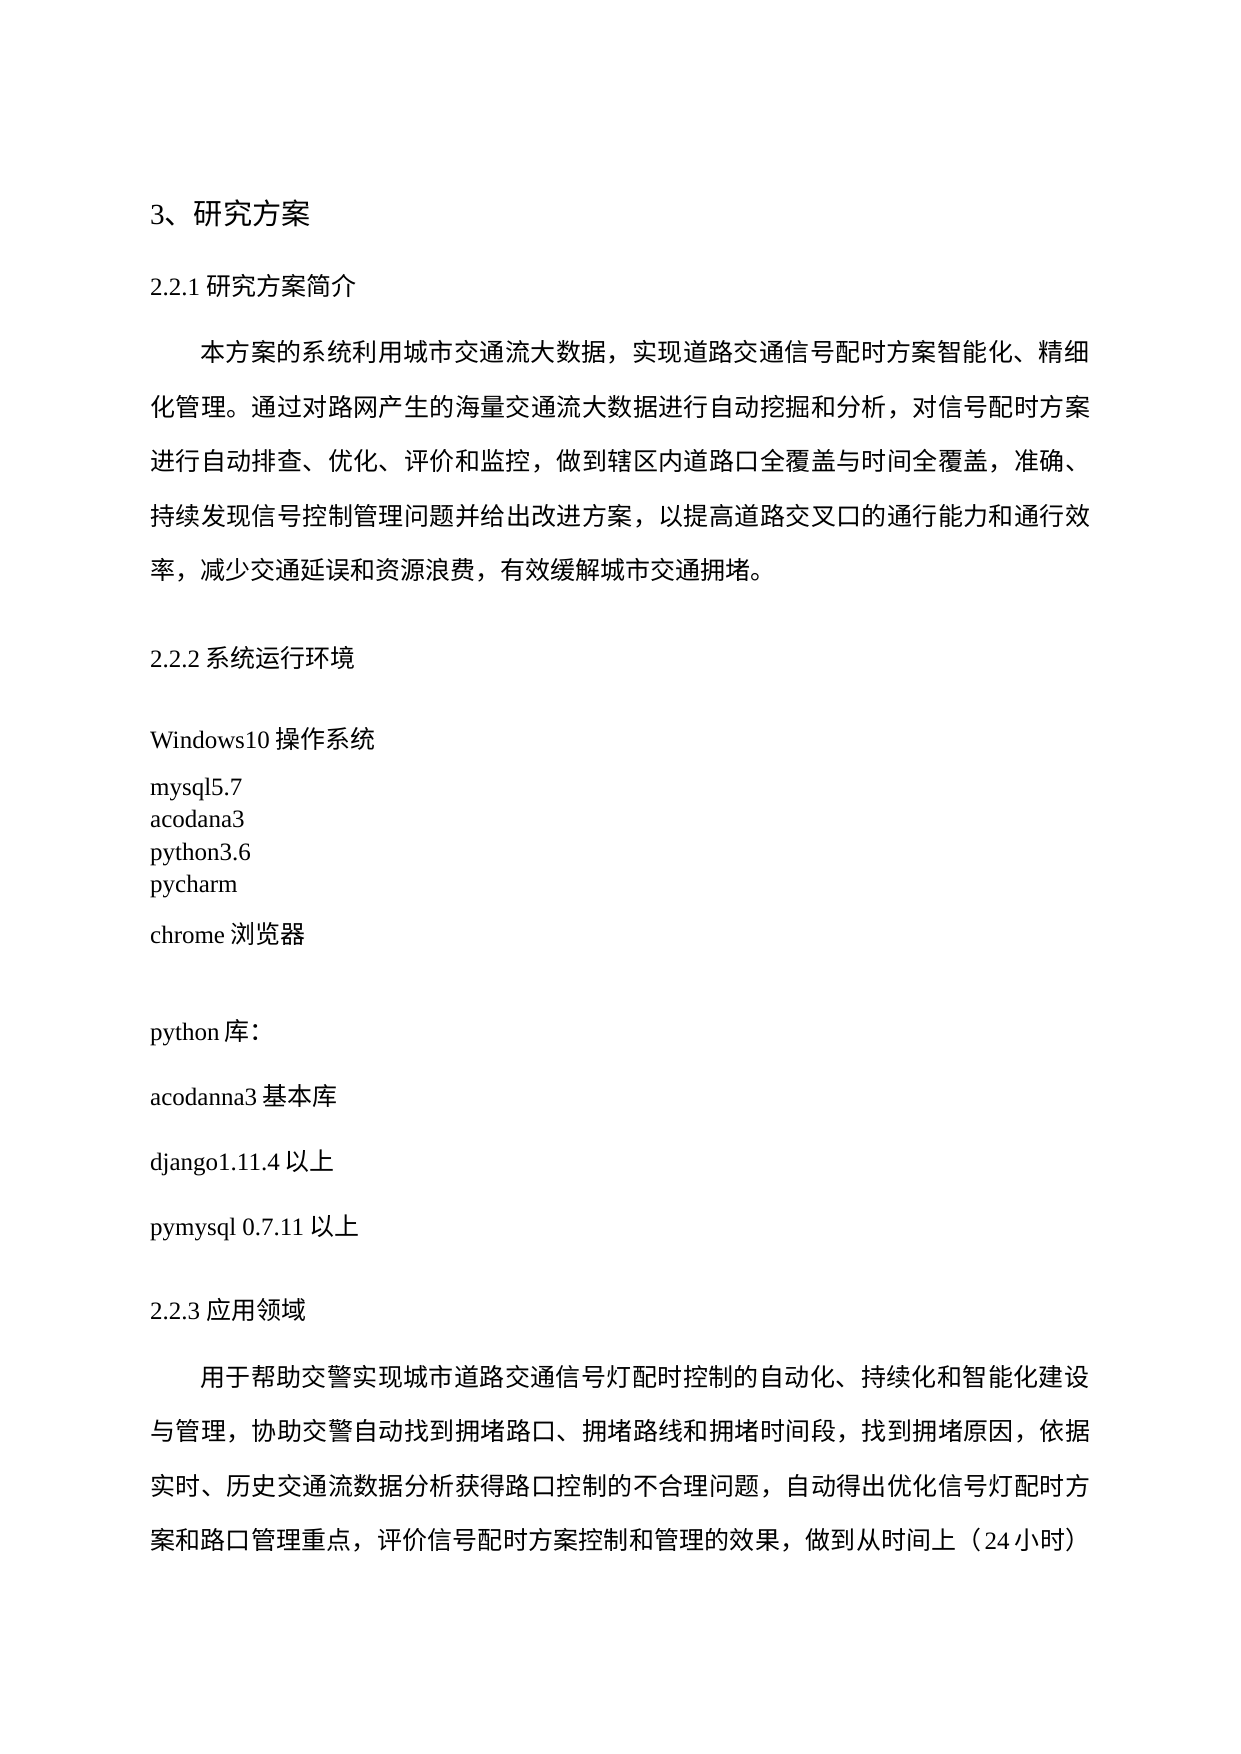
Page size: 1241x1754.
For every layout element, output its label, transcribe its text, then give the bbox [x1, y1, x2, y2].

text Windows10操作系统 [150, 705, 1090, 770]
text python3.6 [150, 835, 1090, 867]
text acodanna3基本库 [150, 1062, 1090, 1127]
text django1.11.4以上 [150, 1127, 1090, 1192]
text pymysql 0.7.11以上 [150, 1192, 1090, 1257]
text 3、研究方案 [150, 191, 1090, 233]
text python库： [150, 997, 1090, 1062]
text mysql5.7 [150, 770, 1090, 802]
text 本方案的系统利用城市交通流大数据，实现道路交通信号配时方案智能化、精细化管理。通过对路网产生的海量交通流大数据进行自动挖掘和分析，对信号配时方案进行自动排查、优化、评价和监控，做到辖区内道路口全覆盖与时间全覆盖，准确、持续发现信号控制管理问题并给出改进方案，以提高道路交叉口的通行能力和通行效率，减少交通延误和资源浪费，有效缓解城市交通拥堵。 [150, 333, 1090, 587]
text 2.2.3 应用领域 [150, 1286, 1090, 1328]
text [150, 1357, 1090, 1557]
text acodana3 [150, 802, 1090, 835]
text 2.2.2系统运行环境 [150, 634, 1090, 676]
text pycharm [150, 867, 1090, 900]
text chrome浏览器 [150, 900, 1090, 965]
text 2.2.1 研究方案简介 [150, 262, 1090, 304]
